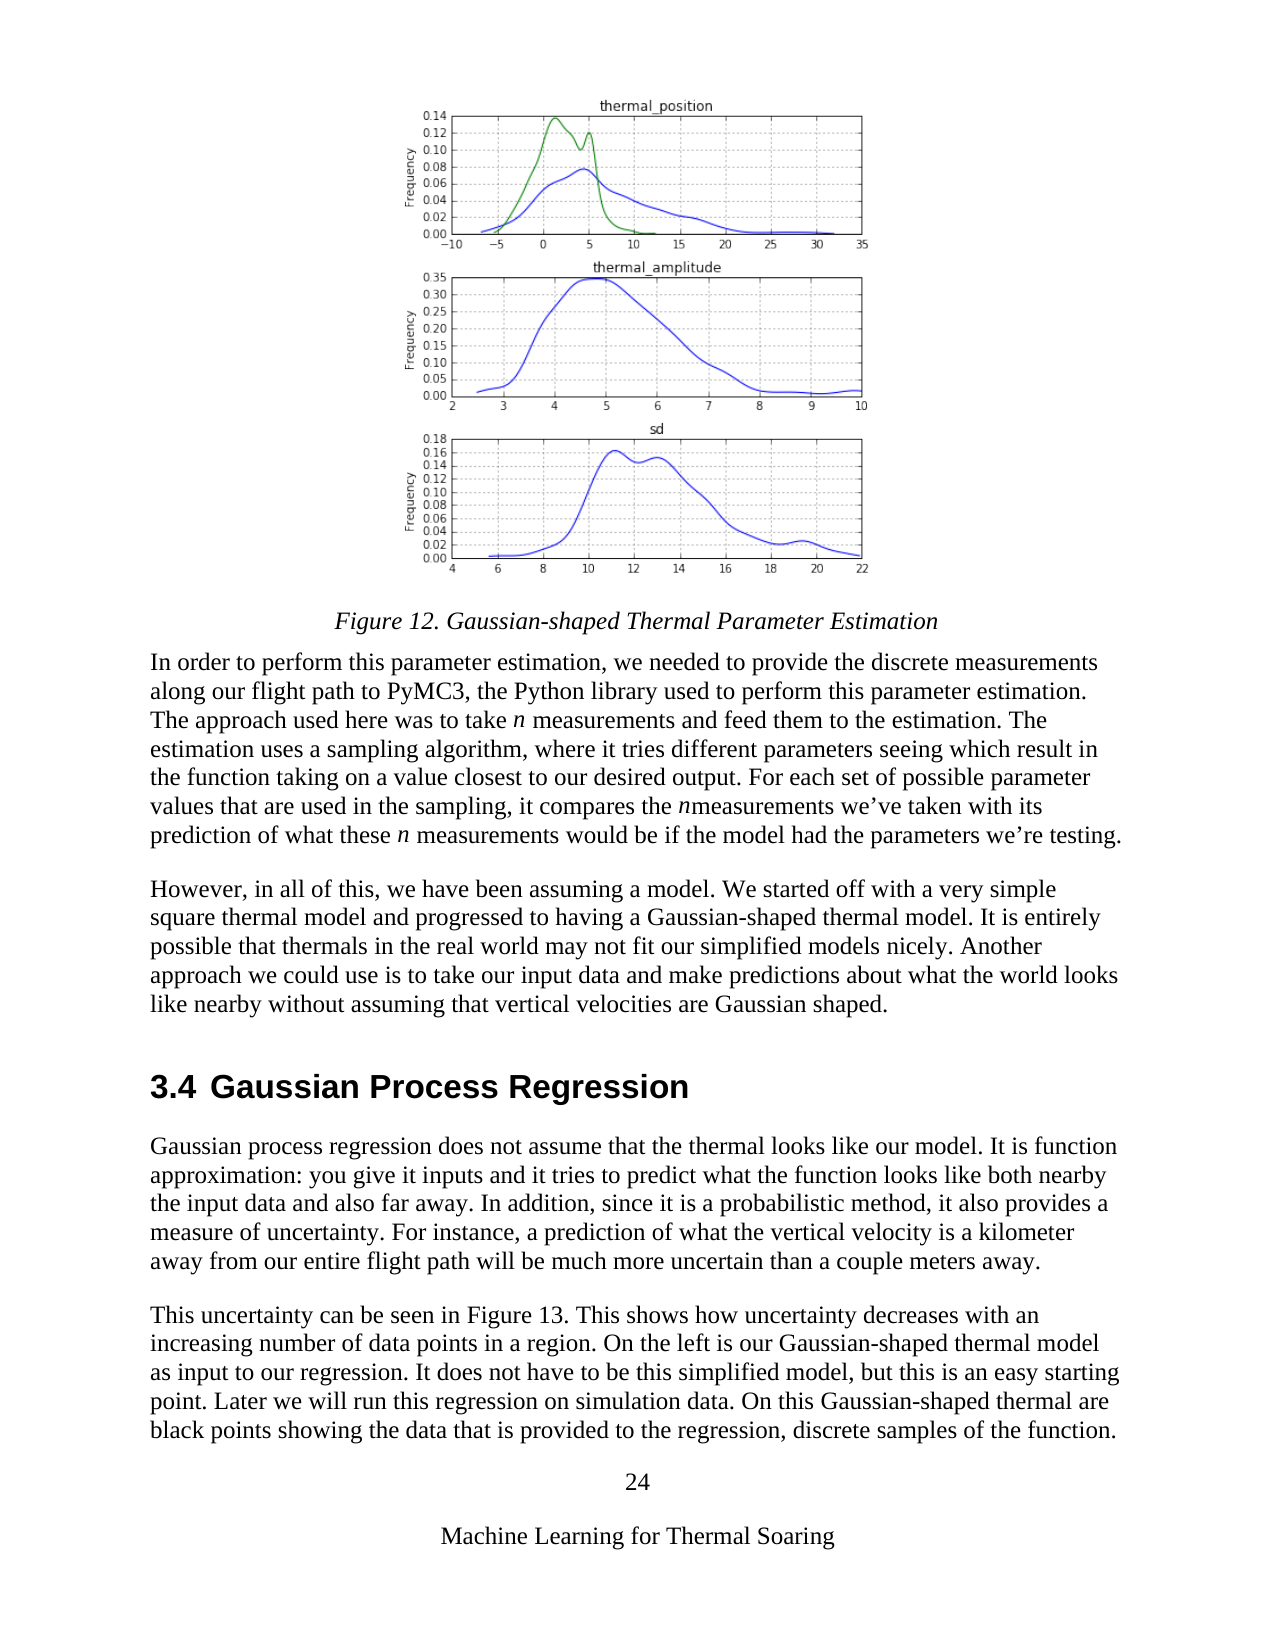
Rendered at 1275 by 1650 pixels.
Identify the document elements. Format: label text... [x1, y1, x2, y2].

subtitle Gaussian Process Regression [150, 1067, 1125, 1106]
text Gaussian process regression does not assume that the thermal looks like our model. It is function approximation: you give it inputs and it tries to predict what the function looks like both nearby the input data and also far away. In addition, since it is a probabilistic method, it also provides a measure of uncertainty. For instance, a prediction of what the vertical velocity is a kilometer away from our entire flight path will be much more uncertain than a couple meters away. [150, 1131, 1125, 1275]
picture [397, 93, 878, 582]
text In order to perform this parameter estimation, we needed to provide the discrete measurements along our flight path to PyMC3, the Python library used to perform this parameter estimation. The approach used here was to take measurements and feed them to the estimation. The estimation uses a sampling algorithm, where it tries different parameters seeing which result in the function taking on a value closest to our desired output. For each set of possible parameter values that are used in the sampling, it compares the measurements we’ve taken with its prediction of what these measurements would be if the model had the parameters we’re testing. [150, 647, 1125, 849]
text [150, 1300, 1125, 1443]
text However, in all of this, we have been assuming a model. We started off with a very simple square thermal model and progressed to having a Gaussian-shaped thermal model. It is entirely possible that thermals in the real world may not fit our simplified models nicely. Another approach we could use is to take our input data and make predictions about what the world looks like nearby without assuming that vertical velocities are Gaussian shaped. [150, 874, 1125, 1017]
text Figure 9. Gaussian-shaped Thermal Parameter Estimation [150, 606, 1125, 635]
